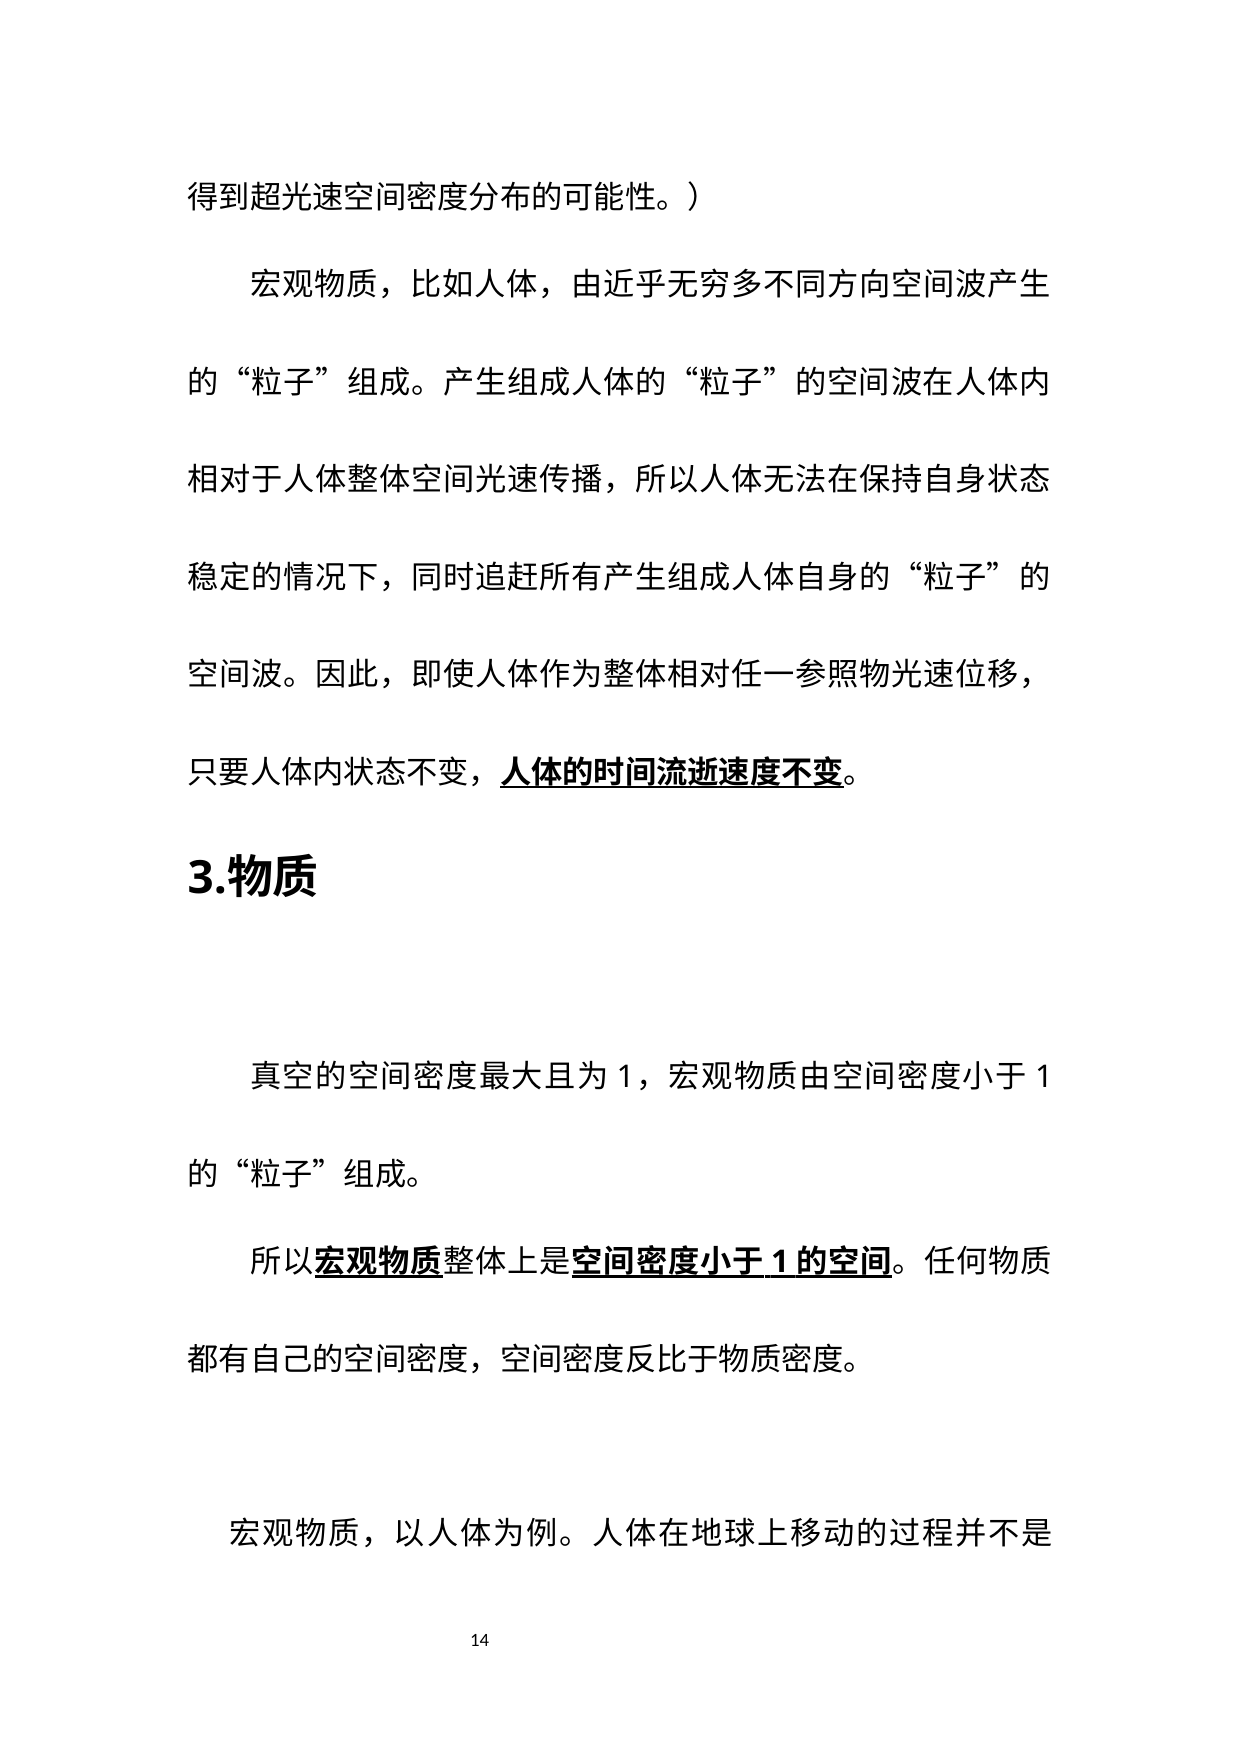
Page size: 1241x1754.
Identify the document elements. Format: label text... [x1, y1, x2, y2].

list 3.物质 [187, 825, 1053, 922]
list 真空的空间密度最大且为1，宏观物质由空间密度小于1的“粒子”组成。 [187, 1042, 1053, 1204]
list 所以宏观物质整体上是空间密度小于1的空间。任何物质都有自己的空间密度，空间密度反比于物质密度。 [187, 1227, 1053, 1389]
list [187, 1498, 1053, 1563]
list 宏观物质，比如人体，由近乎无穷多不同方向空间波产生的“粒子”组成。产生组成人体的“粒子”的空间波在人体内相对于人体整体空间光速传播，所以人体无法在保持自身状态稳定的情况下，同时追赶所有产生组成人体自身的“粒子”的空间波。因此，即使人体作为整体相对任一参照物光速位移，只要人体内状态不变，人体的时间流逝速度不变。 [187, 249, 1053, 802]
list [187, 162, 1053, 227]
